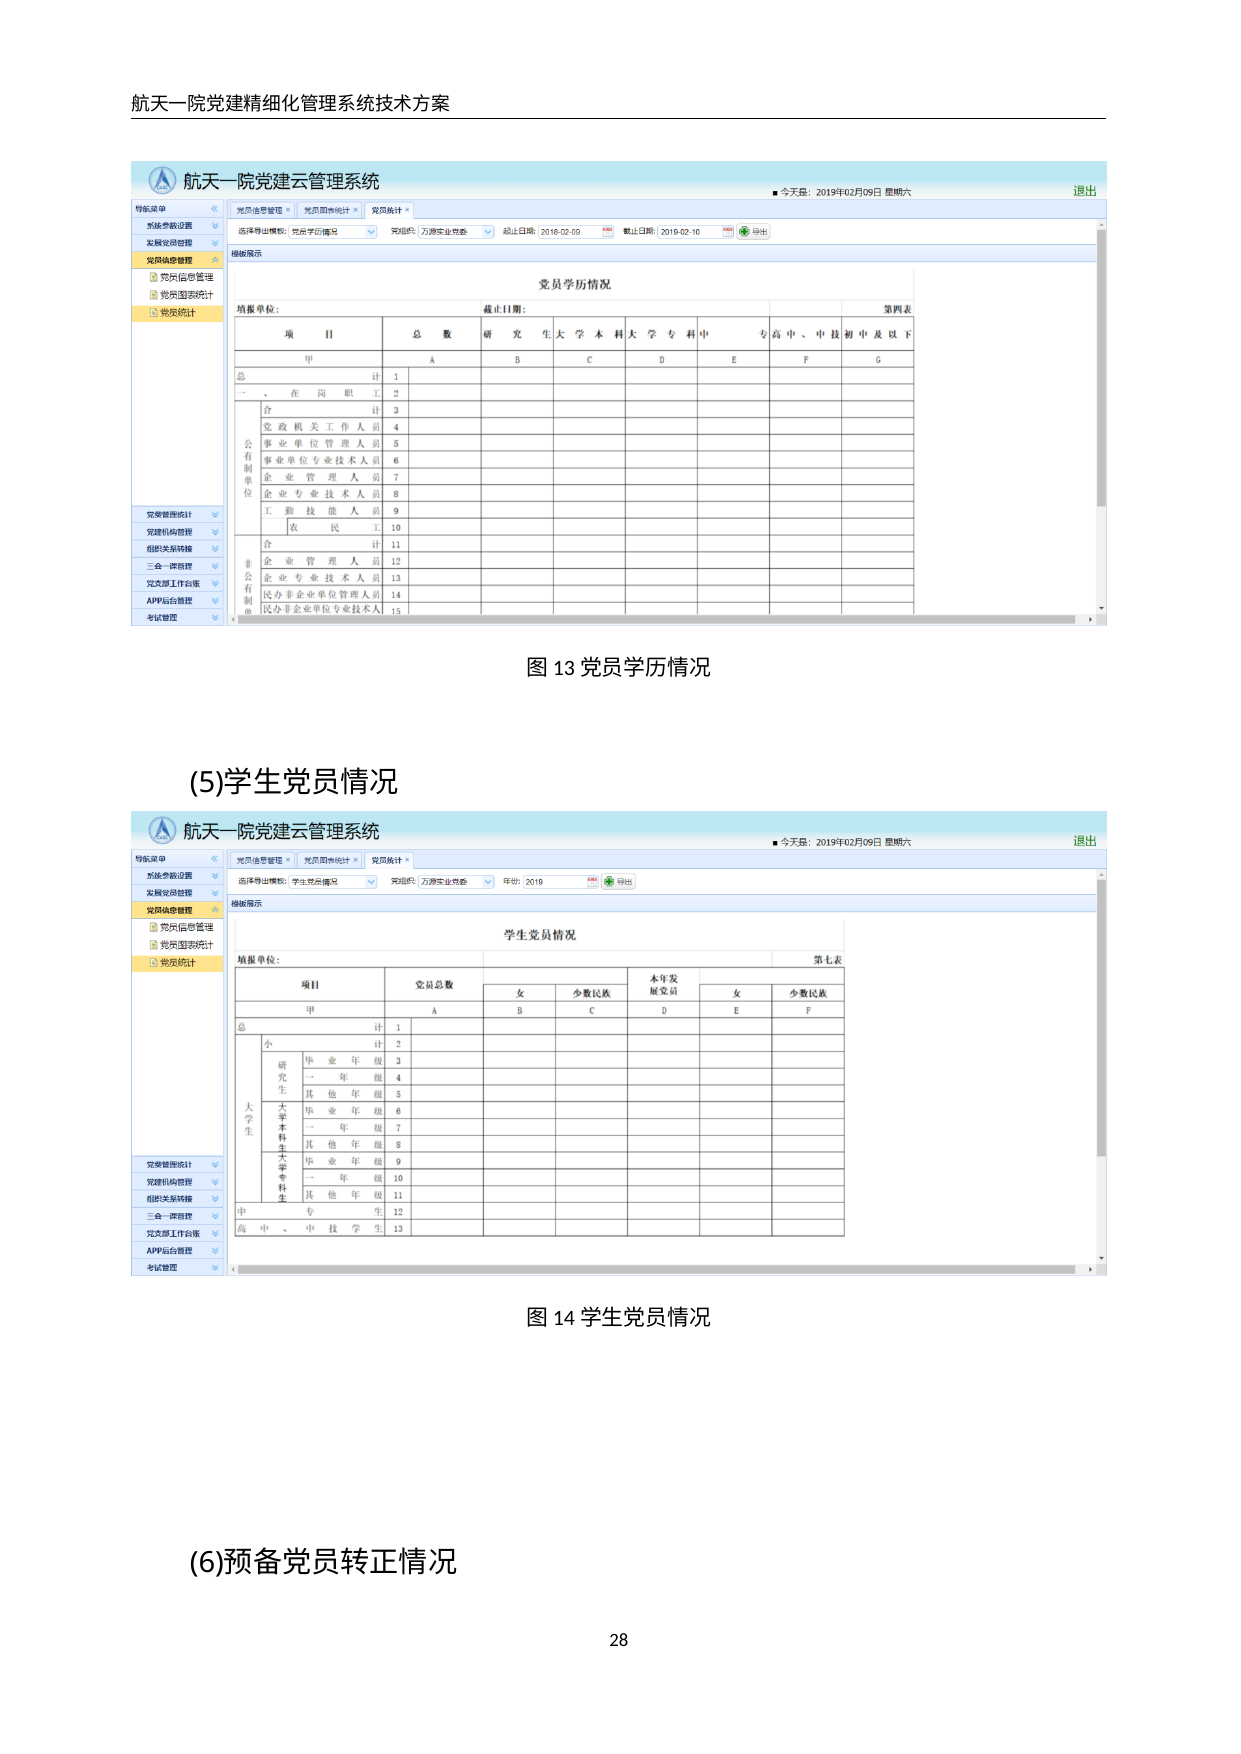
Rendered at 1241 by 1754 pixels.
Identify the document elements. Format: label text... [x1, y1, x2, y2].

text 图13 党员学历情况 [131, 649, 1106, 682]
picture [131, 161, 1107, 626]
picture [131, 811, 1107, 1276]
text (6)预备党员转正情况 [131, 1527, 1106, 1592]
text (5)学生党员情况 [131, 747, 1106, 811]
text 图14 学生党员情况 [131, 1299, 1106, 1332]
